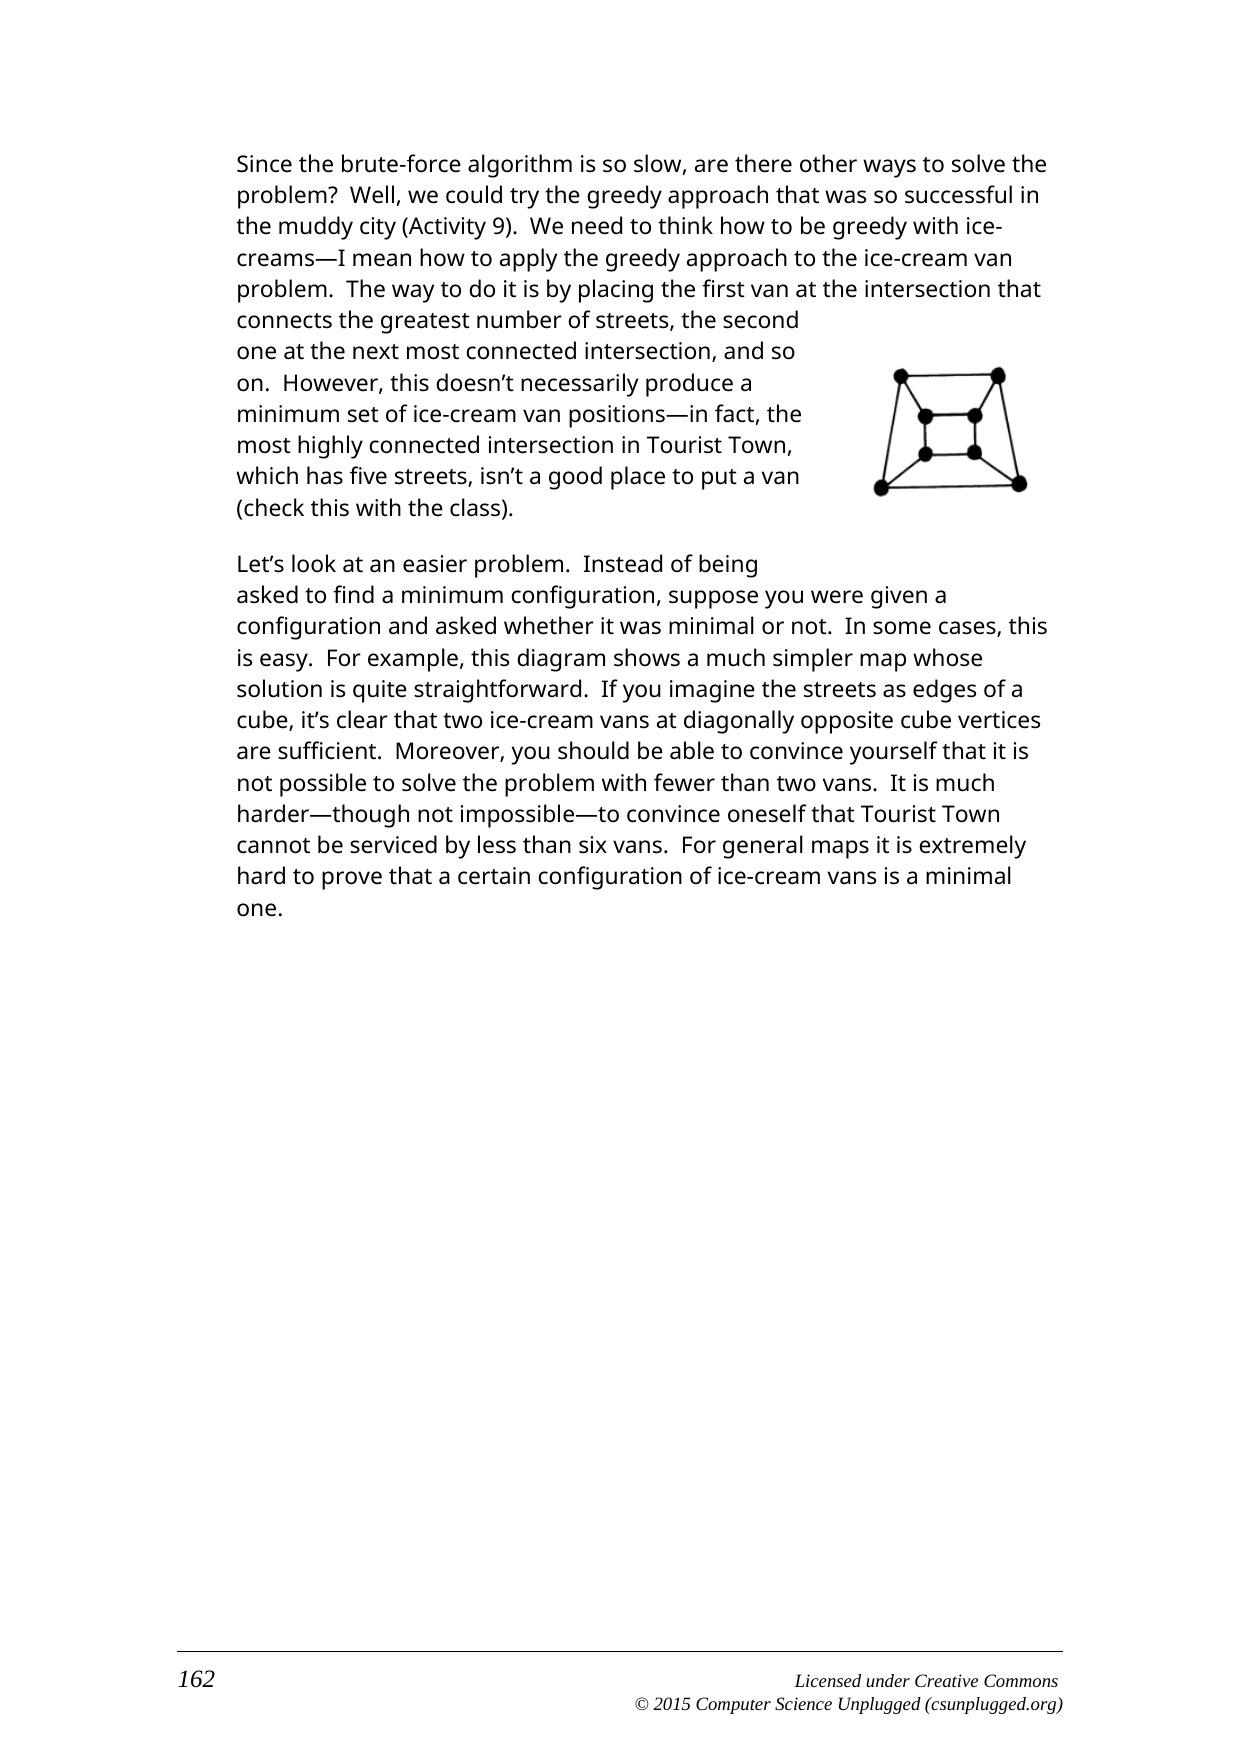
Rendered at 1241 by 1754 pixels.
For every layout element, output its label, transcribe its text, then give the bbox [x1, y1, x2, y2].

picture [849, 351, 1049, 518]
text Since the brute-force algorithm is so slow, are there other ways to solve the problem? Well, we could try the greedy approach that was so successful in the muddy city (Activity 9). We need to think how to be greedy with ice-creams—I mean how to apply the greedy approach to the ice-cream van problem. The way to do it is by placing the first van at the intersection that connects the greatest number of streets, the second one at the next most connected intersection, and so on. However, this doesn’t necessarily produce a minimum set of ice-cream van positions—in fact, the most highly connected intersection in Tourist Town, which has five streets, isn’t a good place to put a van (check this with the class). [236, 148, 1063, 523]
text Let’s look at an easier problem. Instead of being asked to find a minimum configuration, suppose you were given a configuration and asked whether it was minimal or not. In some cases, this is easy. For example,this diagram shows a much simpler map whose solution is quite straightforward. If you imagine the streets as edges of a cube, it’s clear that two ice-cream vans at diagonally opposite cube vertices are sufficient. Moreover, you should be able to convince yourself that it is not possible to solve the problem with fewer than two vans. It is much harder—though not impossible—to convince oneself that Tourist Town cannot be serviced by less than six vans. For general maps it is extremely hard to prove that a certain configuration of ice-cream vans is a minimal one. [236, 548, 1063, 923]
